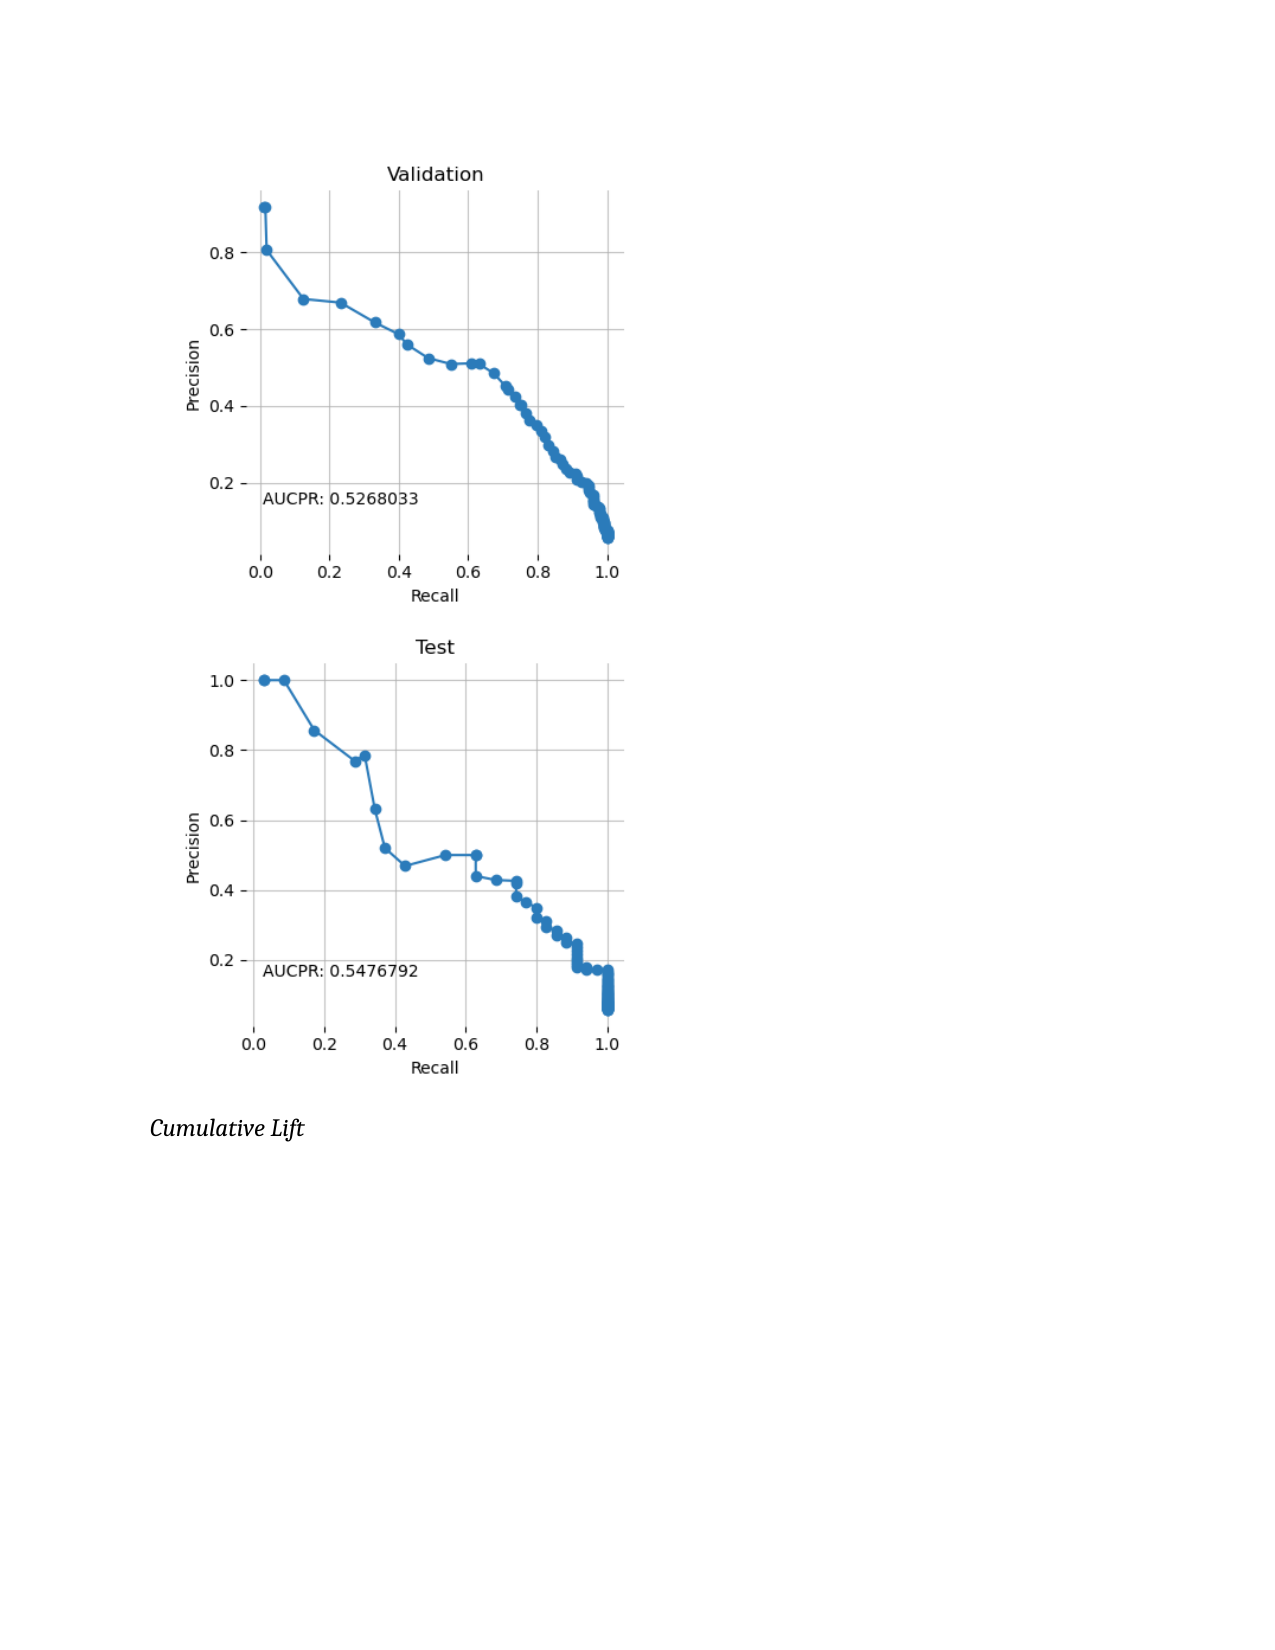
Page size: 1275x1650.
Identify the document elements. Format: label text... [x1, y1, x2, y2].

picture [168, 150, 642, 1095]
text Cumulative Lift [150, 1113, 1125, 1142]
